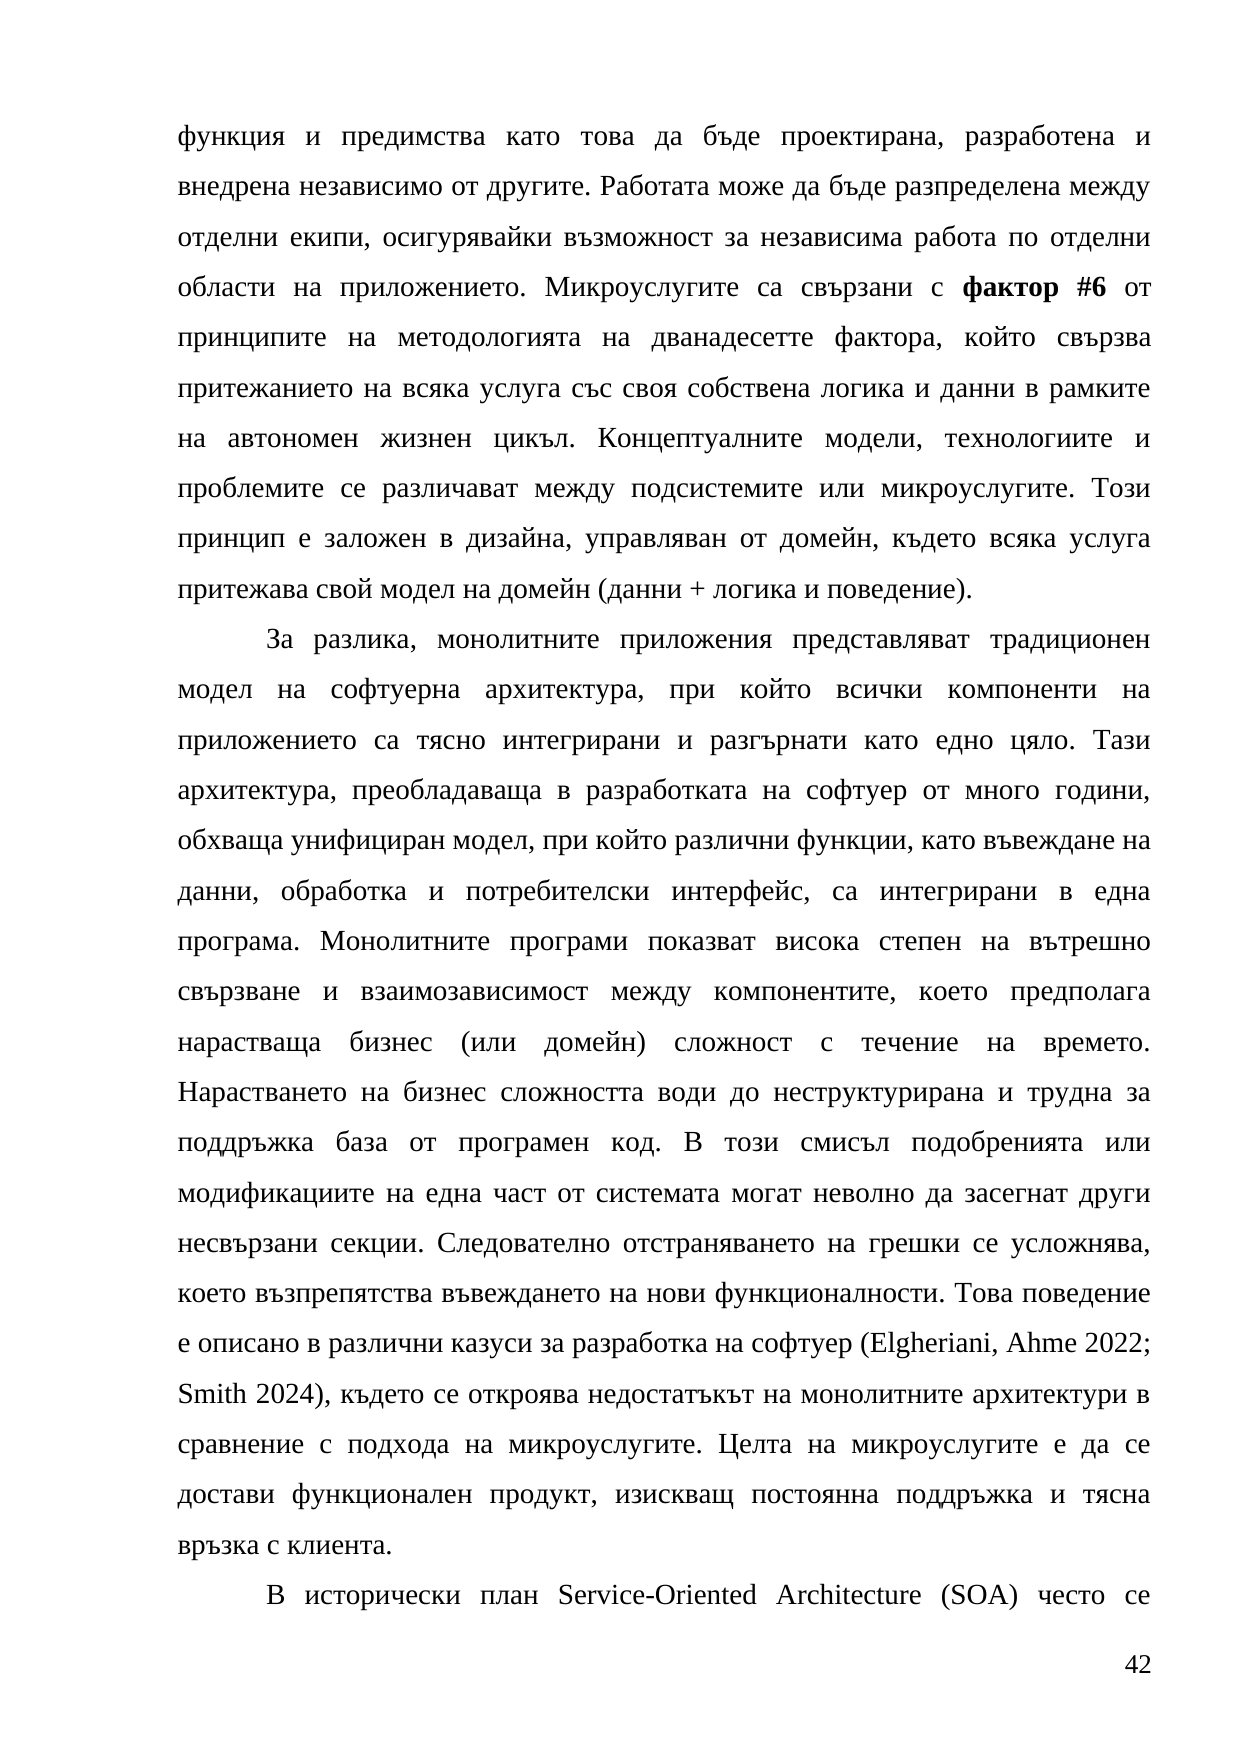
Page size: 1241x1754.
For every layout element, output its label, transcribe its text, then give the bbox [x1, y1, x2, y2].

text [177, 1577, 1152, 1611]
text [177, 118, 1152, 604]
text За разлика, монолитните приложения представляват традиционен модел на софтуерна архитектура, при който всички компоненти на приложението са тясно интегрирани и разгърнати като едно цяло. Тази архитектура, преобладаваща в разработката на софтуер от много години, обхваща унифициран модел, при който различни функции, като въвеждане на данни, обработка и потребителски интерфейс, са интегрирани в една програма. Монолитните програми показват висока степен на вътрешно свързване и взаимозависимост между компонентите, което предполага нарастваща бизнес (или домейн) сложност с течение на времето. Нарастването на бизнес сложността води до неструктурирана и трудна за поддръжка база от програмен код. В този смисъл подобренията или модификациите на една част от системата могат неволно да засегнат други несвързани секции. Следователно отстраняването на грешки се усложнява, което възпрепятства въвеждането на нови функционалности. Това поведение е описано в различни казуси за разработка на софтуер (Elgheriani, Ahme 2022; Smith 2024), където се откроява недостатъкът на монолитните архитектури в сравнение с подхода на микроуслугите. Целта на микроуслугите е да се достави функционален продукт, изискващ постоянна поддръжка и тясна връзка с клиента. [177, 621, 1152, 1560]
